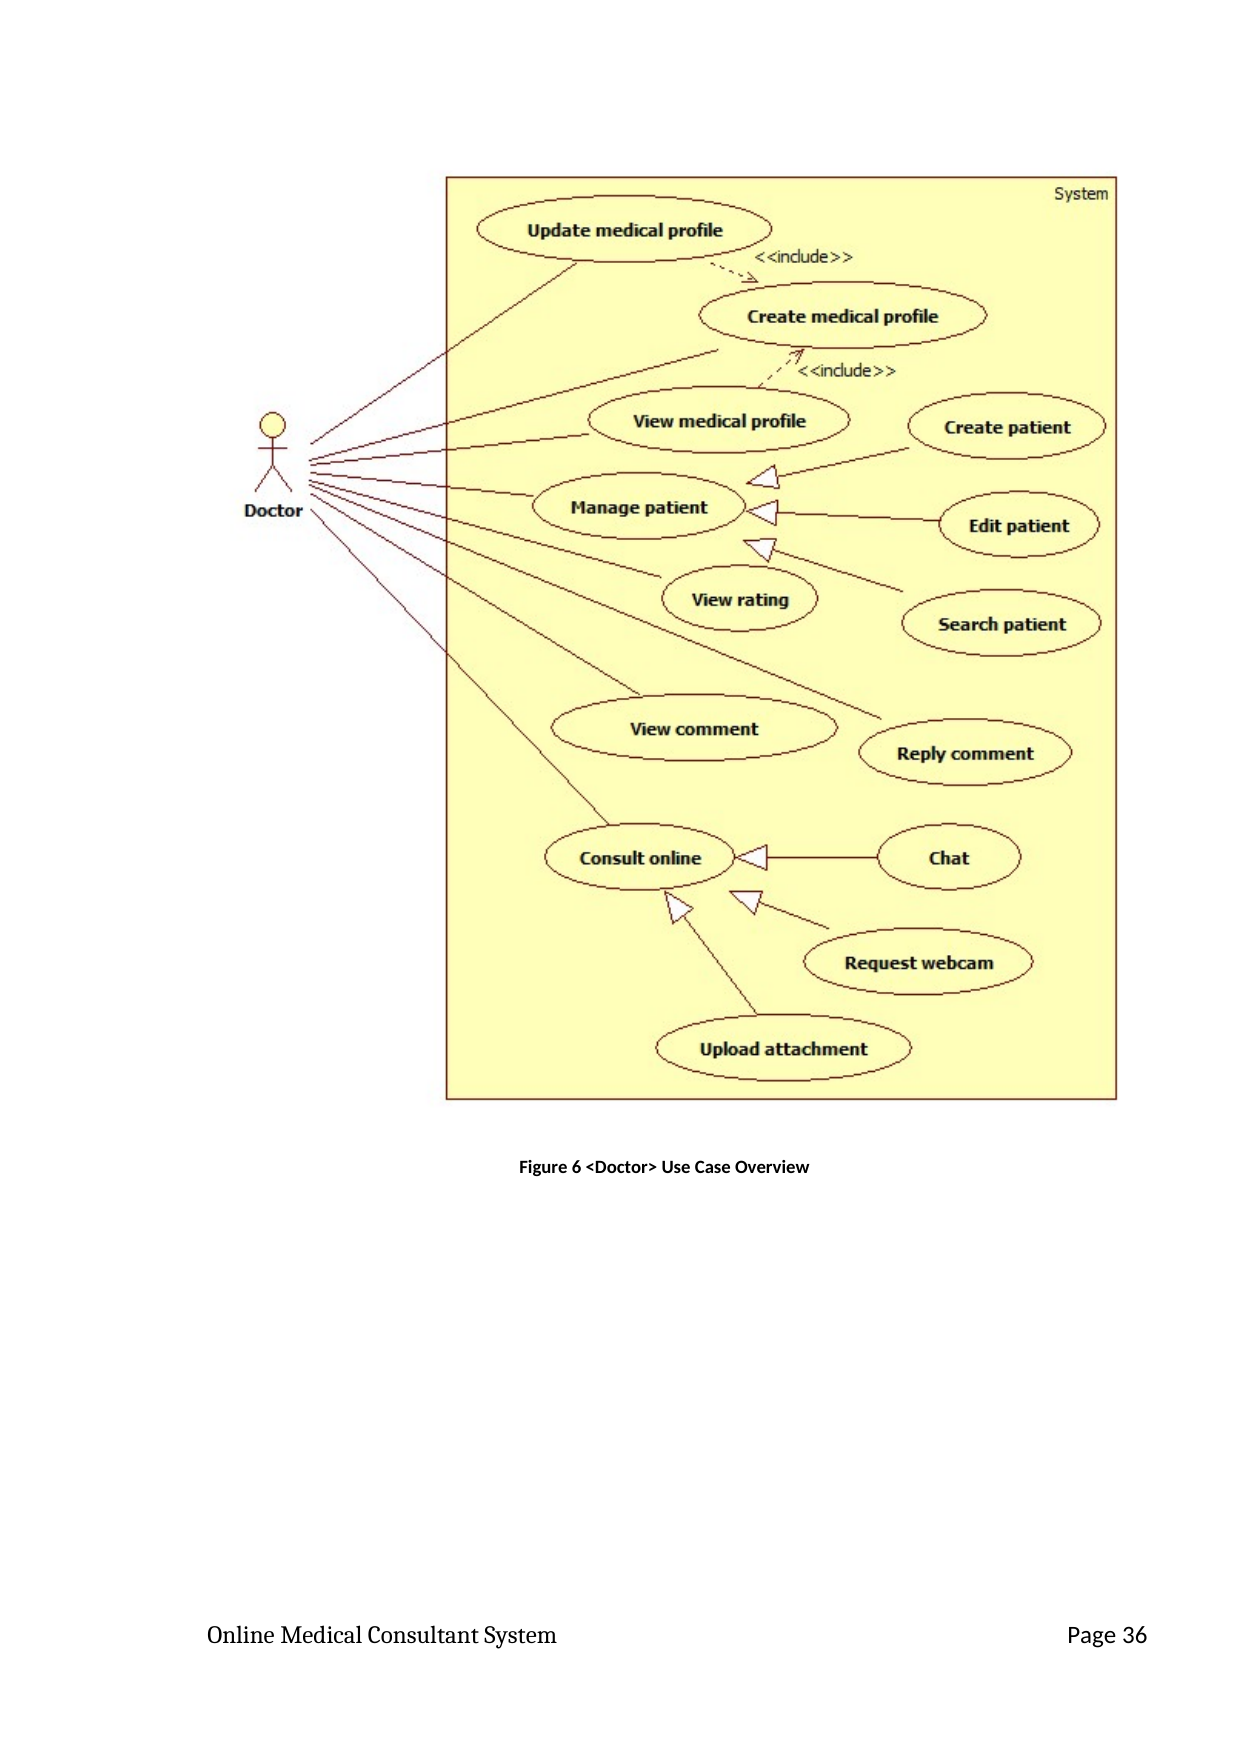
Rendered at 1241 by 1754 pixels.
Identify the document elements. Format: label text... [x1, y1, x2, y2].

picture [207, 147, 1148, 1131]
text Figure 6 <Doctor> Use Case Overview [207, 1156, 1122, 1178]
